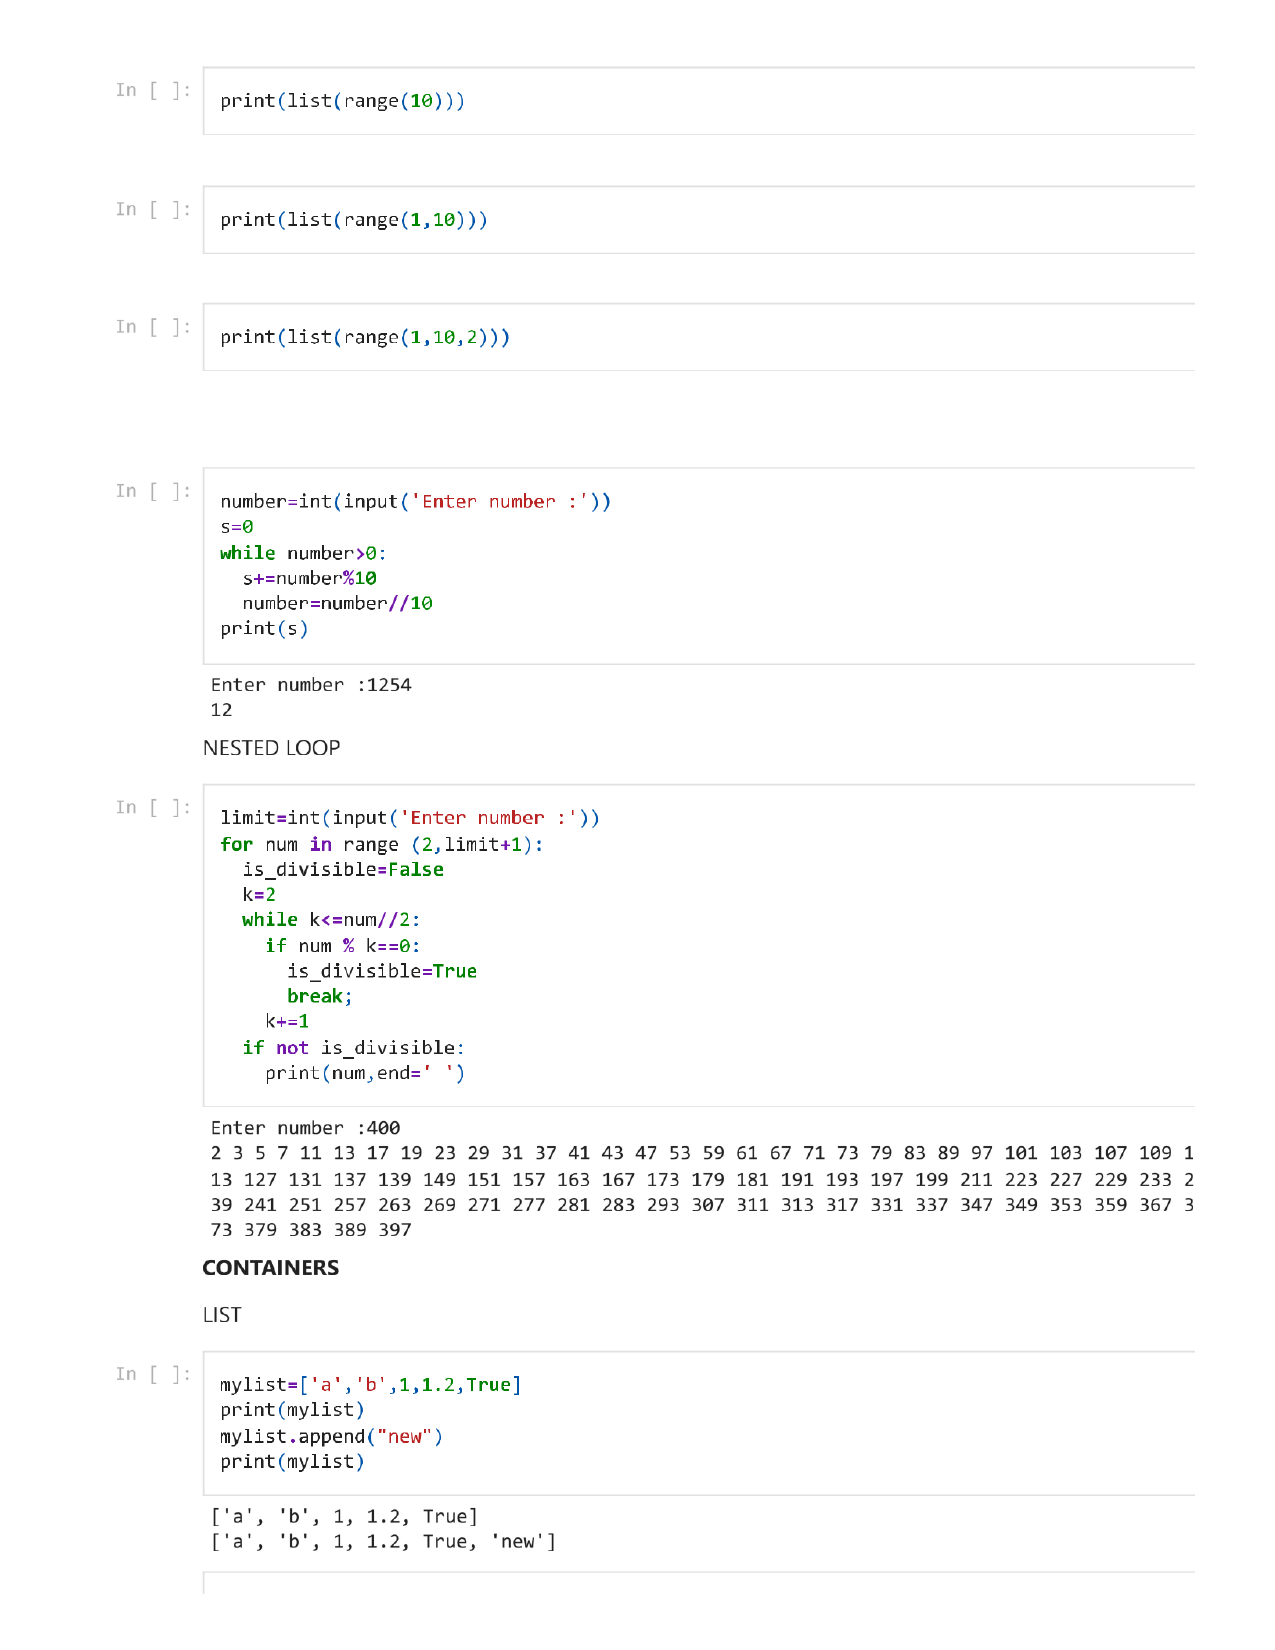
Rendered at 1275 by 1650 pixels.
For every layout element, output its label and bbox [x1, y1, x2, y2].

picture [117, 66, 1195, 1594]
